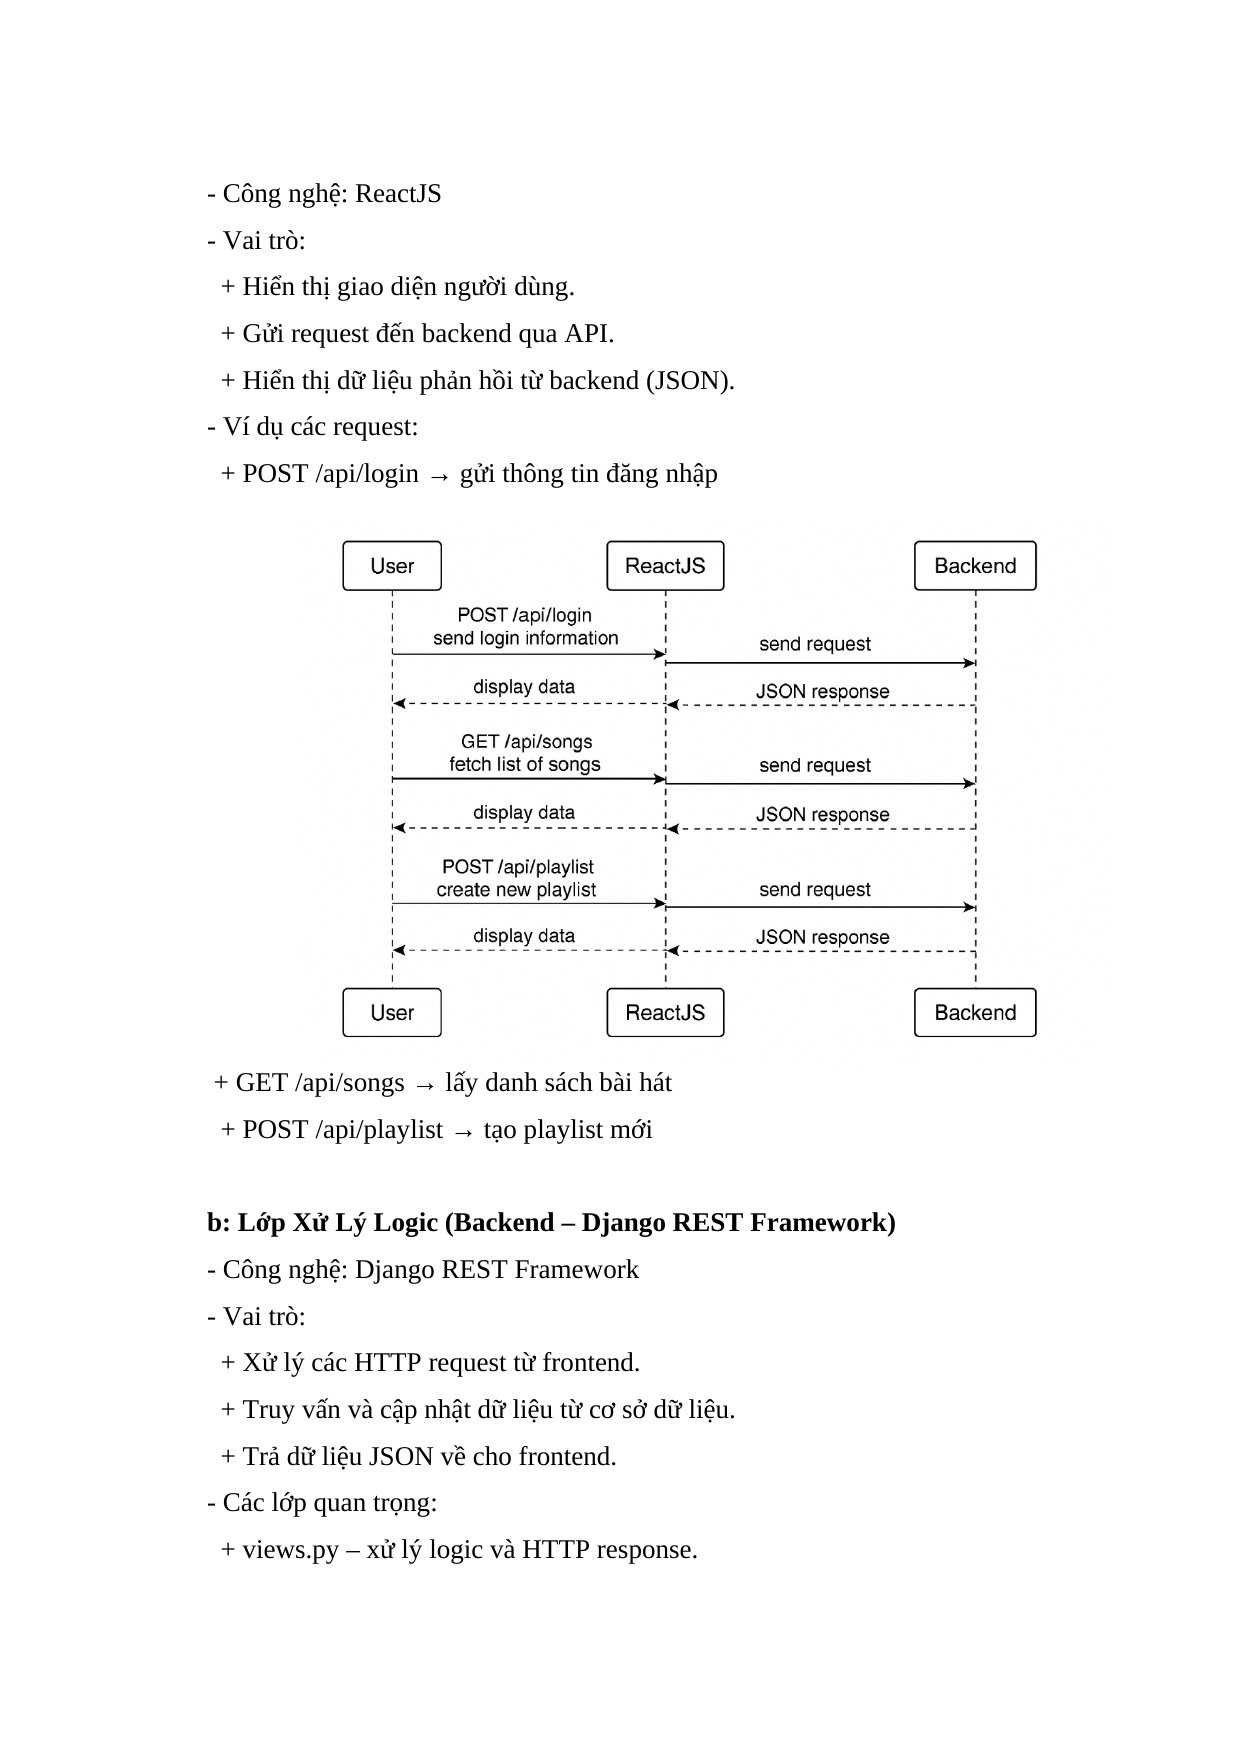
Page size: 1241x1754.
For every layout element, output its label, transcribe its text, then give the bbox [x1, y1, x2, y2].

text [207, 1253, 1122, 1564]
picture [294, 519, 1114, 1067]
text b: Lớp Xử Lý Logic (Backend – Django REST Framework) [207, 1206, 1122, 1237]
